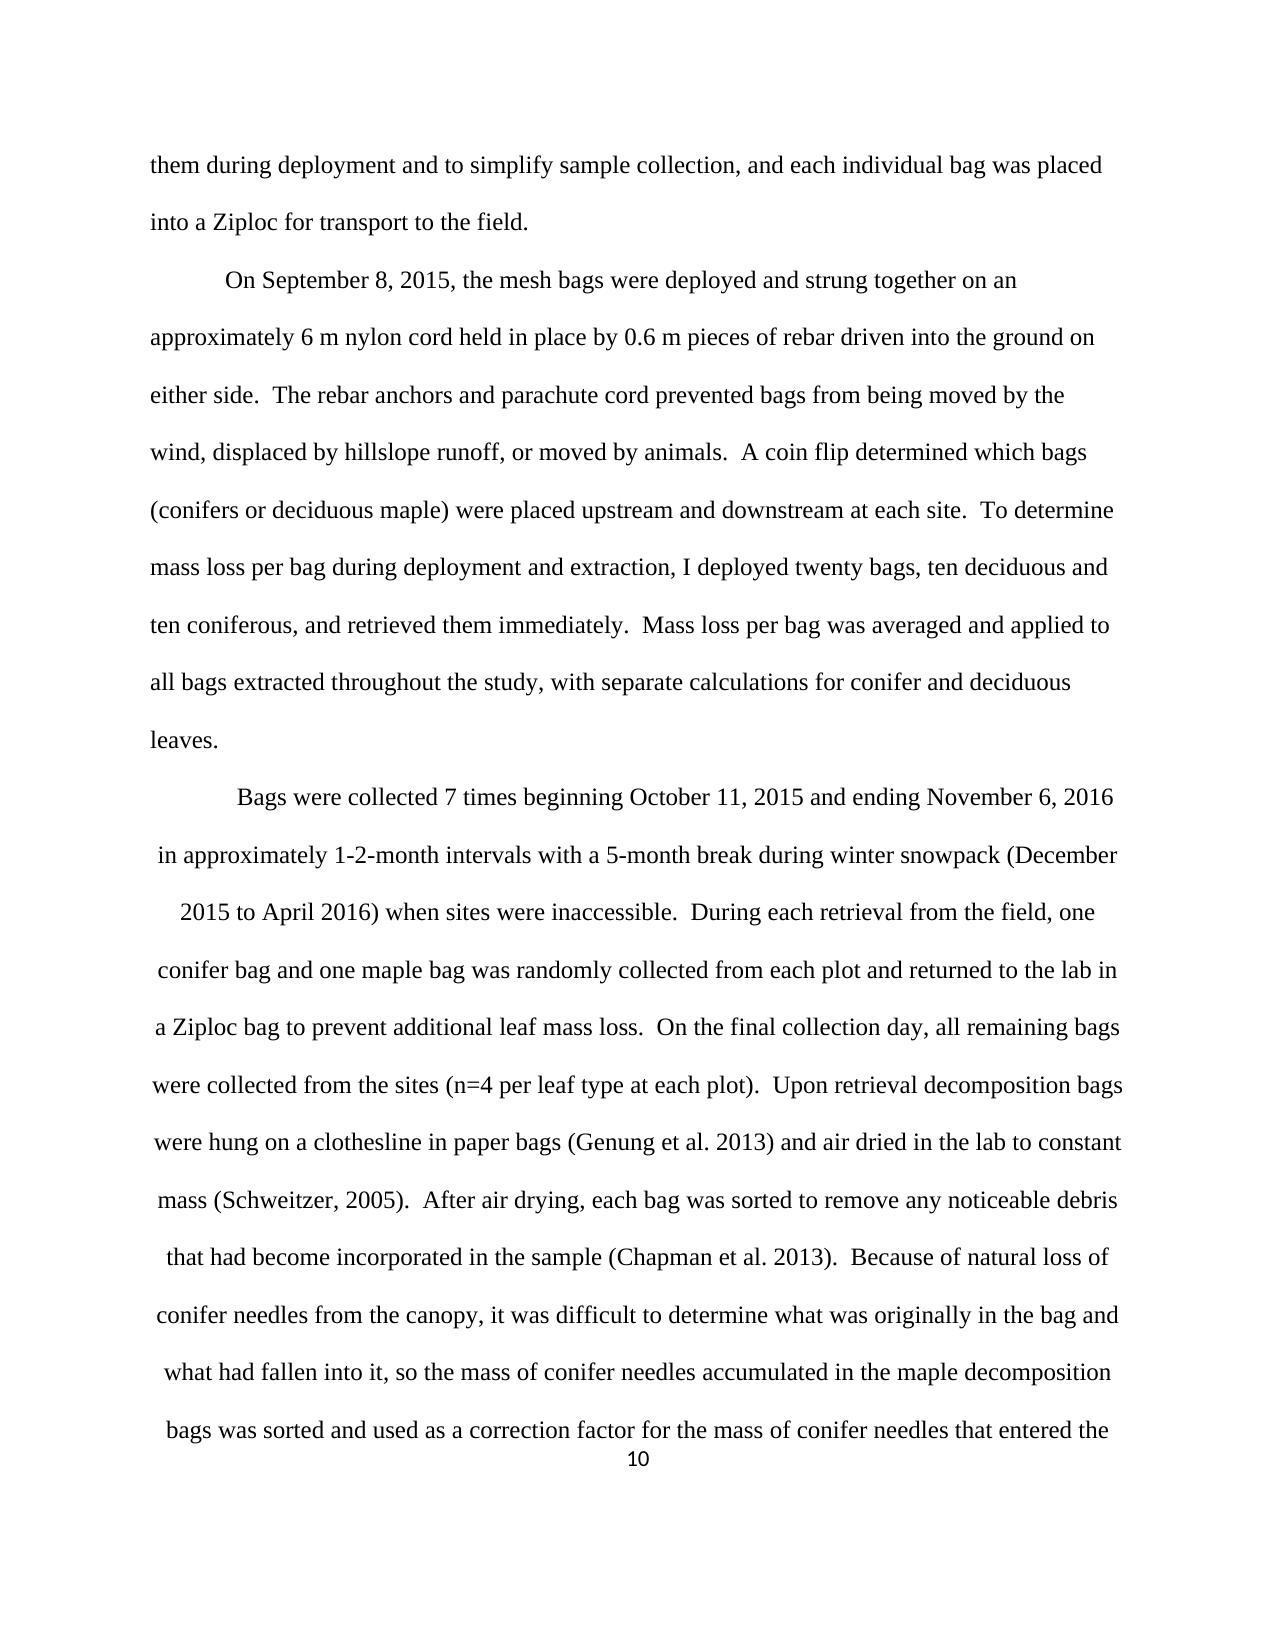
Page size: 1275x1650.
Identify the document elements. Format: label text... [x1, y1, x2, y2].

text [150, 782, 1125, 1444]
text On September 8, 2015, the mesh bags were deployed and strung together on an approximately 6 m nylon cord held in place by 0.6 m pieces of rebar driven into the ground on either side. The rebar anchors and parachute cord prevented bags from being moved by the wind, displaced by hillslope runoff, or moved by animals. A coin flip determined which bags (conifers or deciduous maple) were placed upstream and downstream at each site. To determine mass loss per bag during deployment and extraction, I deployed twenty bags, ten deciduous and ten coniferous, and retrieved them immediately. Mass loss per bag was averaged and applied to all bags extracted throughout the study, with separate calculations for conifer and deciduous leaves. [150, 265, 1125, 754]
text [150, 150, 1125, 236]
